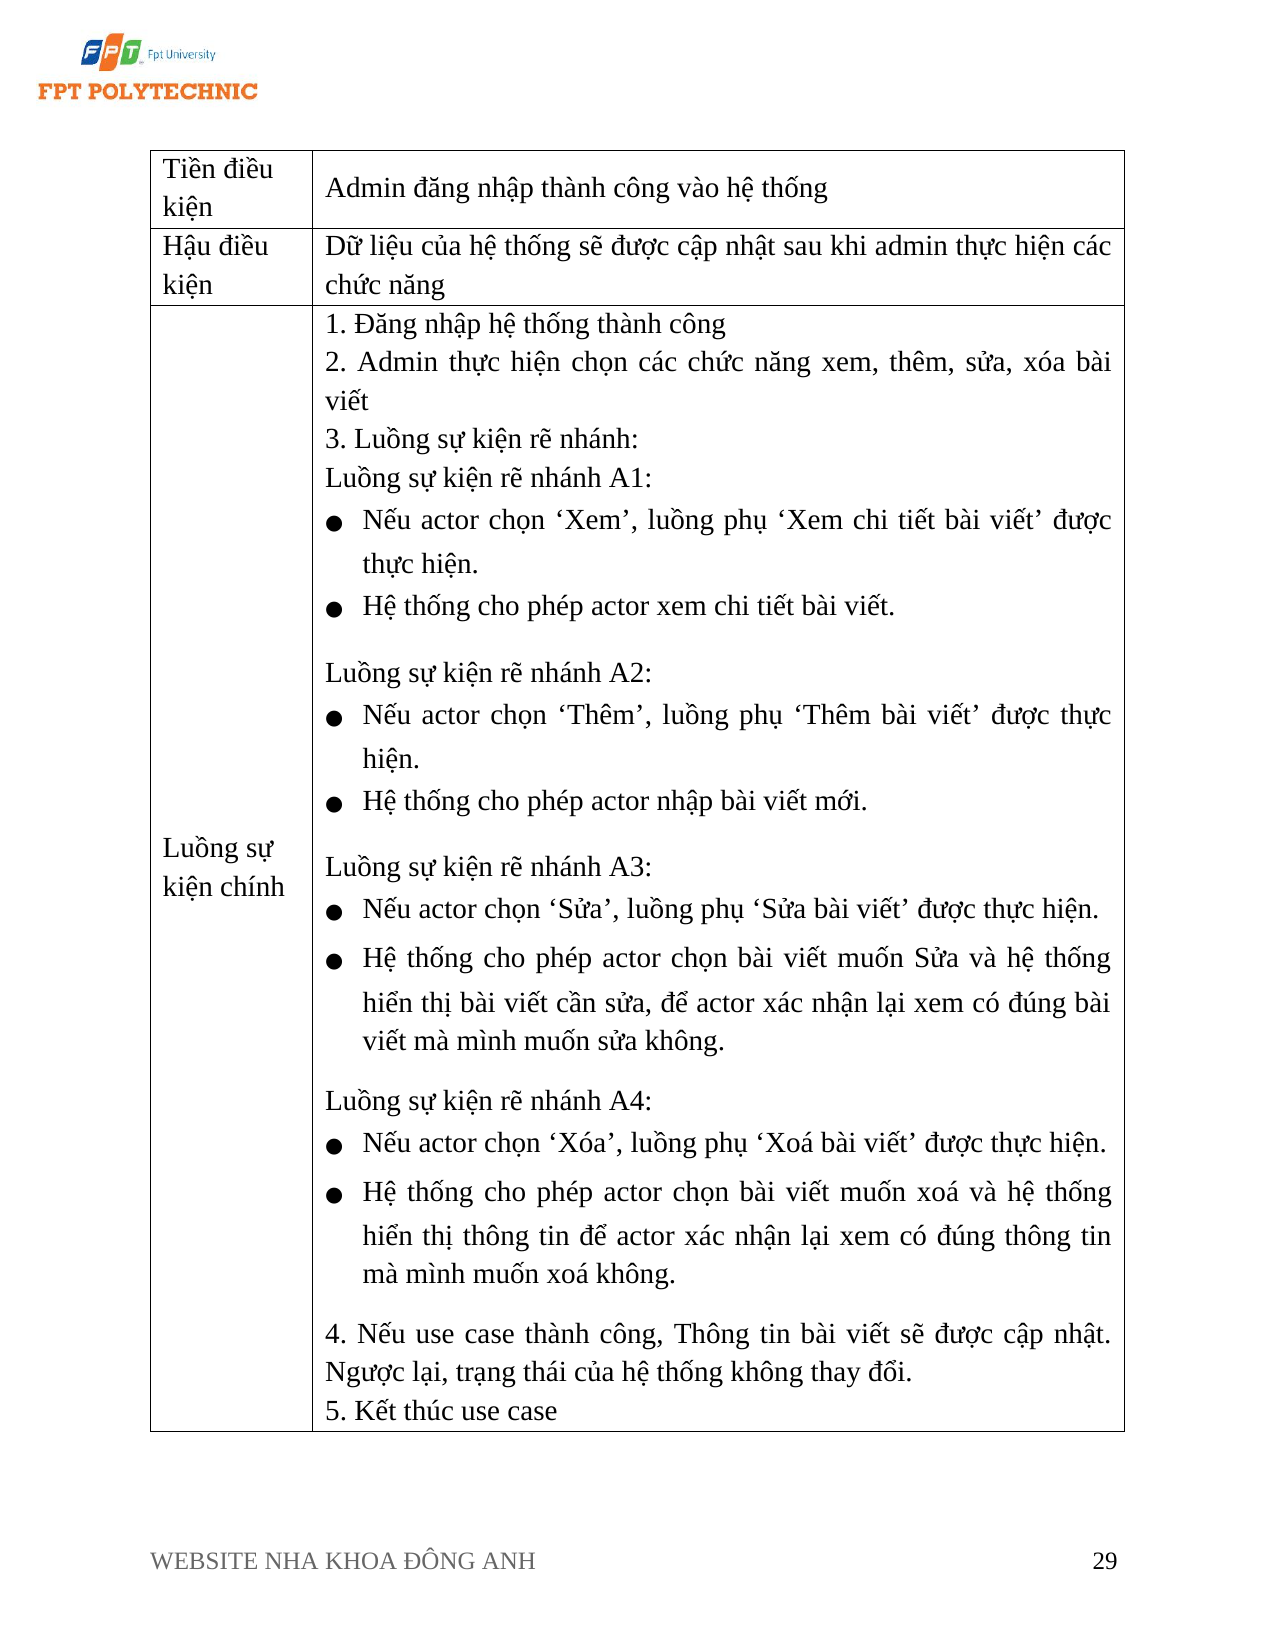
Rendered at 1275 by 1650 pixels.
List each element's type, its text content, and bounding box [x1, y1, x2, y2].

picture [36, 18, 259, 127]
table_cell Hậu điều kiện [151, 229, 312, 305]
table_cell Dữ liệu của hệ thống sẽ được cập nhật sau khi admin thực hiện các chức năng [313, 229, 1124, 305]
table_cell Tiền điều kiện [151, 151, 312, 227]
table_cell Luồng sự kiện chính [151, 306, 312, 1431]
table_cell Admin đăng nhập thành công vào hệ thống [313, 151, 1124, 227]
table_cell 1. Đăng nhập hệ thống thành công 2. Admin thực hiện chọn các chức năng xem, thêm, sửa, xóa bài viết 3. Luồng sự kiện rẽ nhánh: Luồng sự kiện rẽ nhánh A1: Nếu actor chọn ‘Xem’, luồng phụ ‘Xem chi tiết bài viết’ được thực hiện. Hệ thống cho phép actor xem chi tiết bài viết. Luồng sự kiện rẽ nhánh A2: Nếu actor chọn ‘Thêm’, luồng phụ ‘Thêm bài viết’ được thực hiện. Hệ thống cho phép actor nhập bài viết mới. Luồng sự kiện rẽ nhánh A3: Nếu actor chọn ‘Sửa’, luồng phụ ‘Sửa bài viết’ được thực hiện. Hệ thống cho phép actor chọn bài viết muốn Sửa và hệ thống hiển thị bài viết cần sửa, để actor xác nhận lại xem có đúng bài viết mà mình muốn sửa không. Luồng sự kiện rẽ nhánh A4: Nếu actor chọn ‘Xóa’, luồng phụ ‘Xoá bài viết’ được thực hiện. Hệ thống cho phép actor chọn bài viết muốn xoá và hệ thống hiển thị thông tin để actor xác nhận lại xem có đúng thông tin mà mình muốn xoá không. 4. Nếu use case thành công, Thông tin bài viết sẽ được cập nhật. Ngược lại, trạng thái của hệ thống không thay đổi. 5. Kết thúc use case [313, 306, 1124, 1431]
